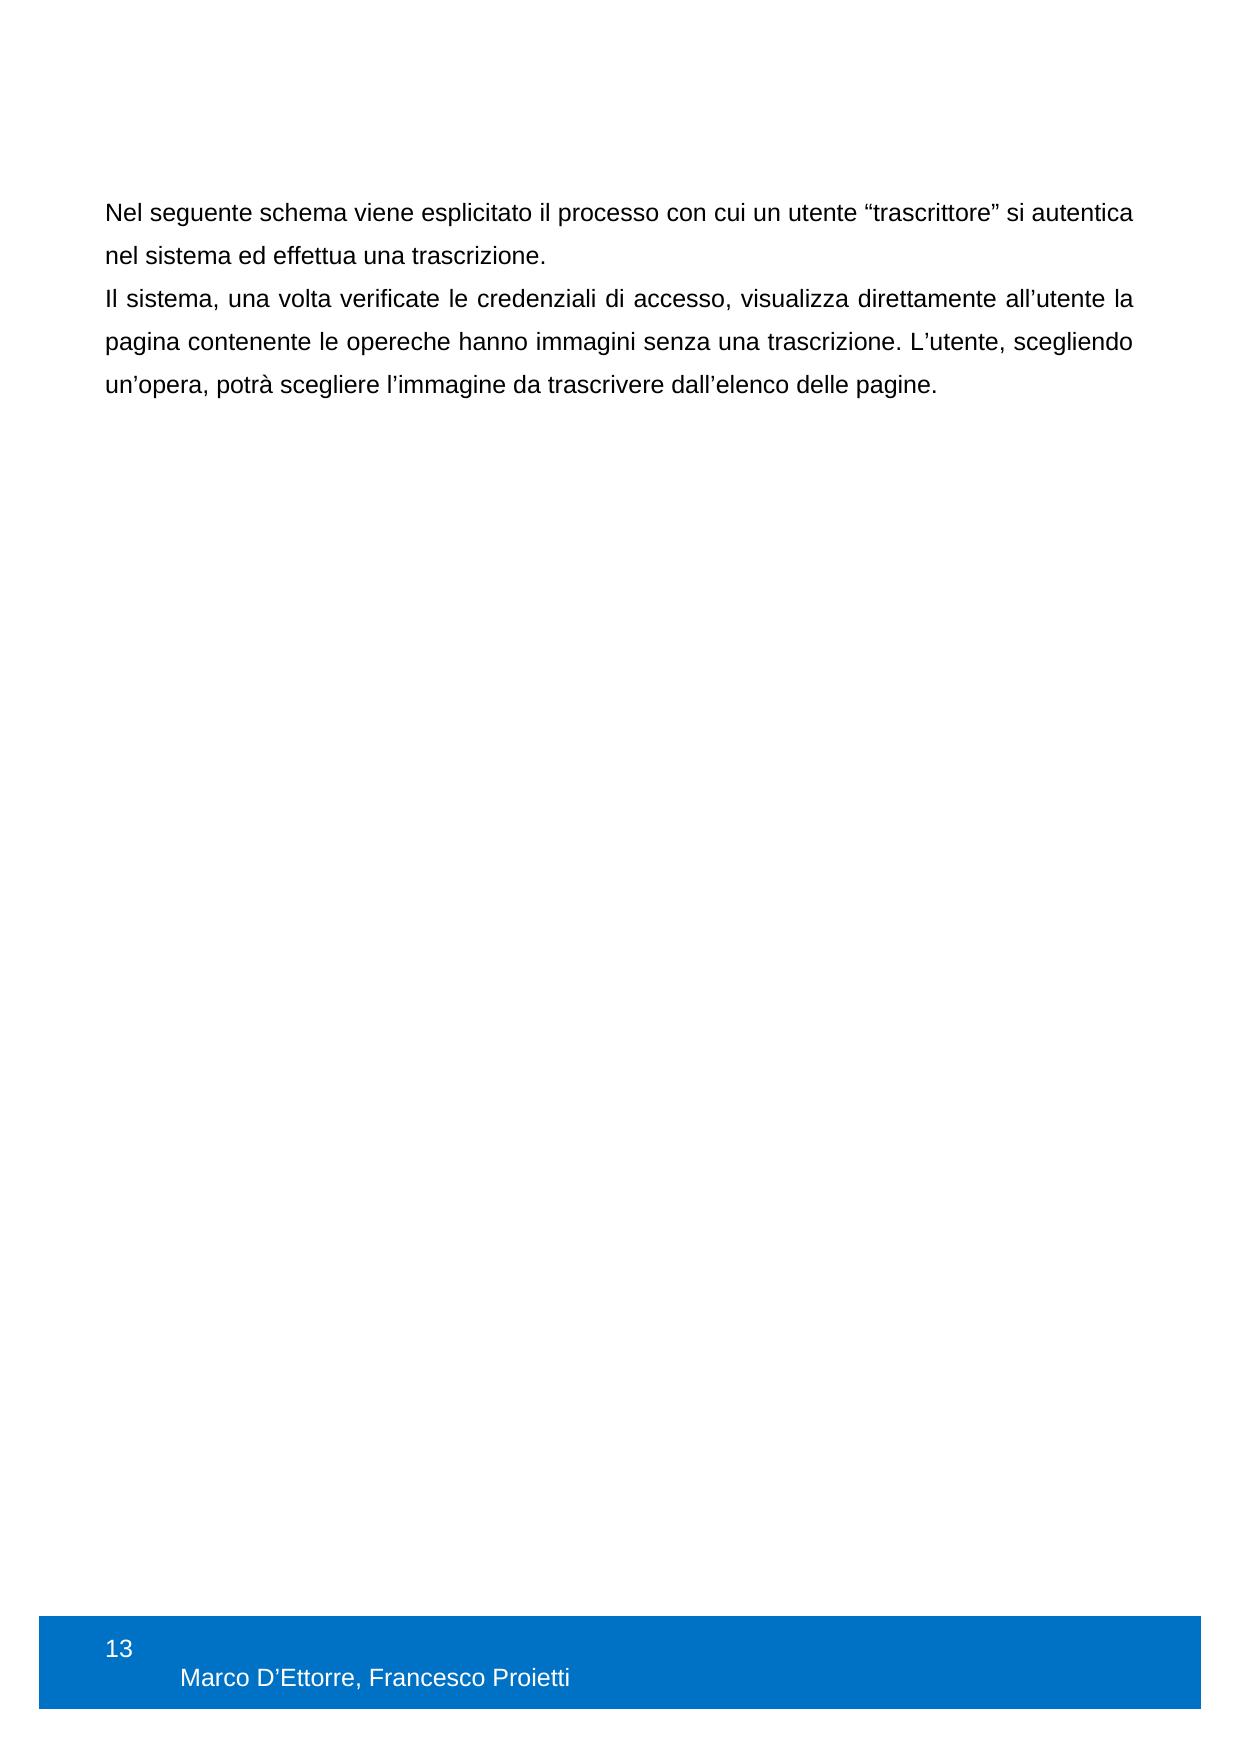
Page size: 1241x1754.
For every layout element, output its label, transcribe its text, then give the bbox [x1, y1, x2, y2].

text Il sistema, una volta verificate le credenziali di accesso, visualizza direttamente all’utente la pagina contenente le opereche hanno immagini senza una trascrizione. L’utente, scegliendo un’opera, potrà scegliere l’immagine da trascrivere dall’elenco delle pagine. [105, 284, 1135, 399]
text Nel seguente schema viene esplicitato il processo con cui un utente “trascrittore” si autentica nel sistema ed effettua una trascrizione. [105, 198, 1135, 270]
